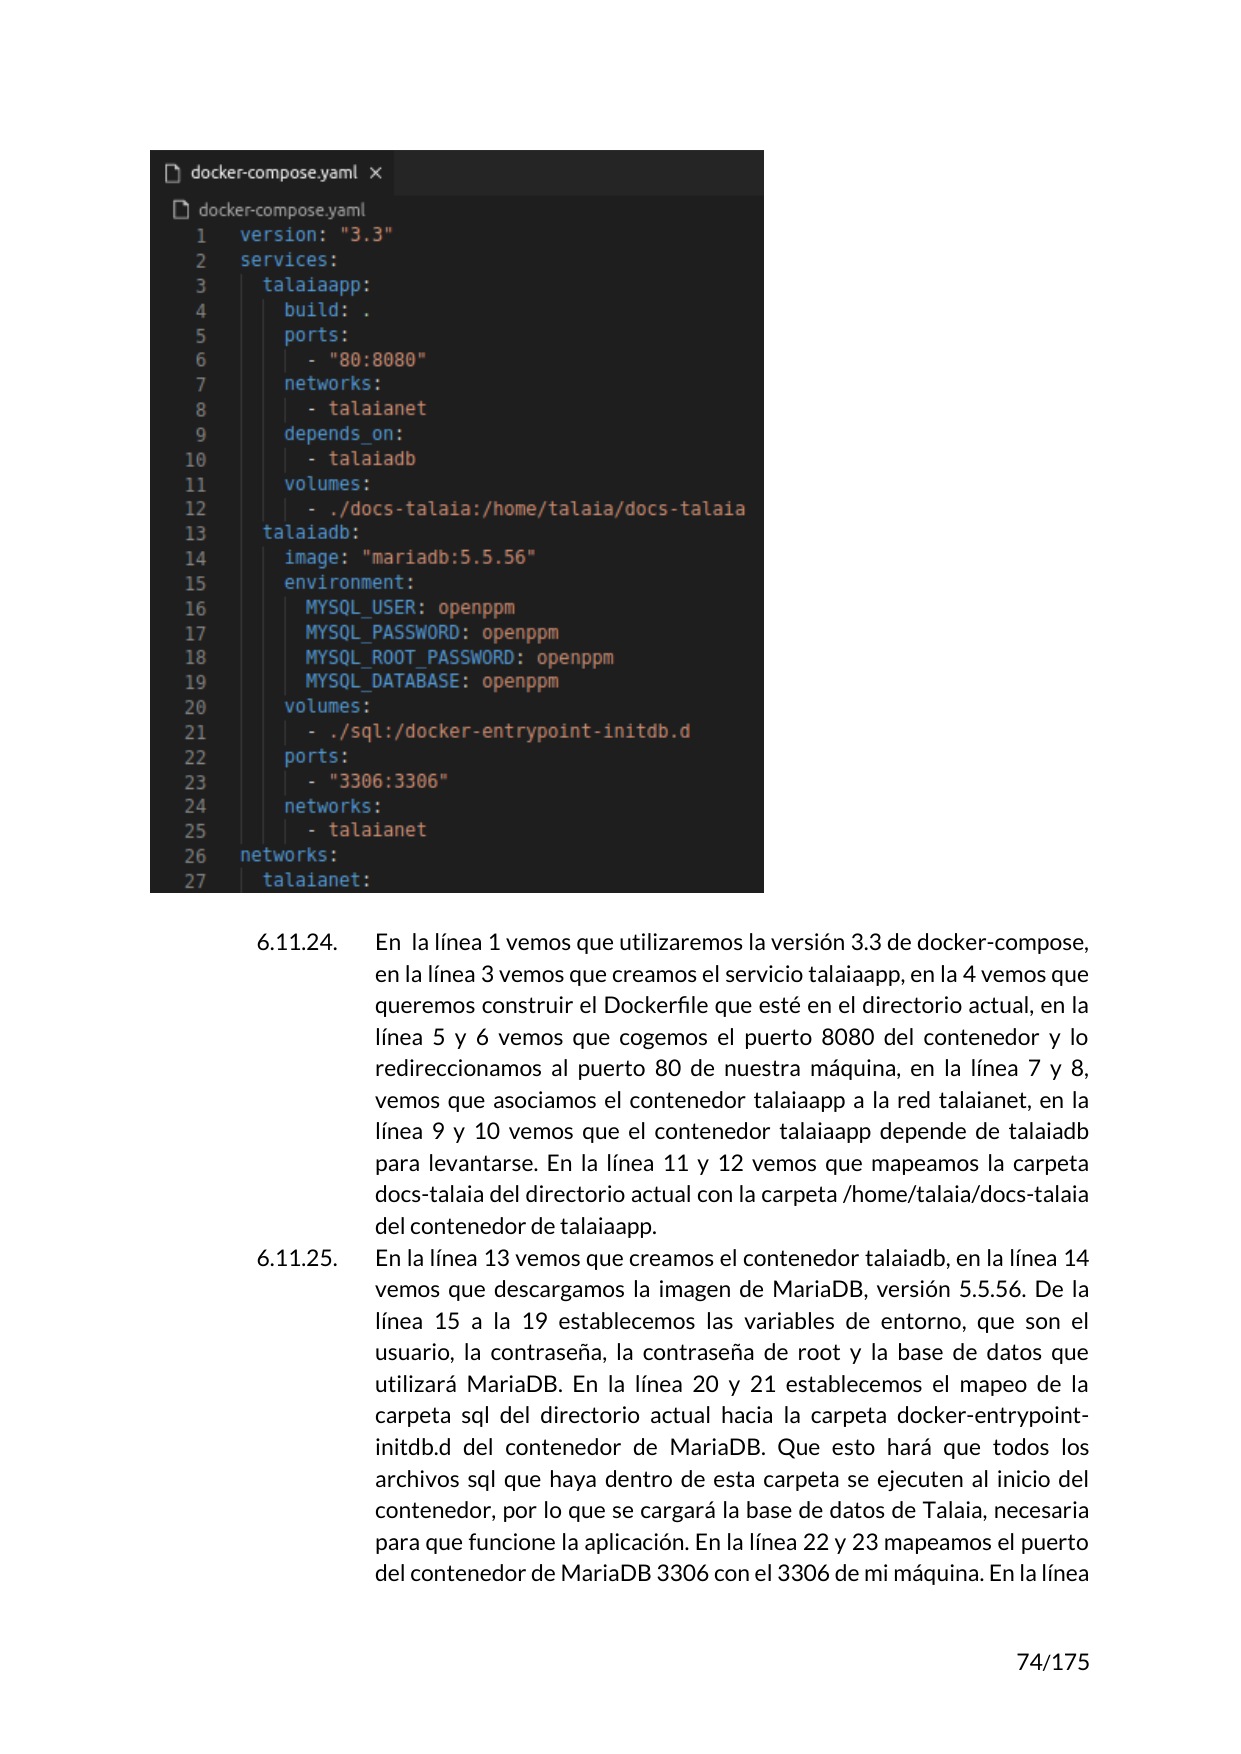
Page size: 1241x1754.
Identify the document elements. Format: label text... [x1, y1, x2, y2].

picture [150, 150, 764, 893]
list En la línea 1 vemos que utilizaremos la versión 3.3 de docker-compose, en la línea 3 vemos que creamos el servicio talaiaapp, en la 4 vemos que queremos construir el Dockerfile que esté en el directorio actual, en la línea 5 y 6 vemos que cogemos el puerto 8080 del contenedor y lo redireccionamos al puerto 80 de nuestra máquina, en la línea 7 y 8, vemos que asociamos el contenedor talaiaapp a la red talaianet, en la línea 9 y 10 vemos que el contenedor talaiaapp depende de talaiadb para levantarse. En la línea 11 y 12 vemos que mapeamos la carpeta docs-talaia del directorio actual con la carpeta /home/talaia/docs-talaia del contenedor de talaiaapp. [337, 928, 1090, 1239]
